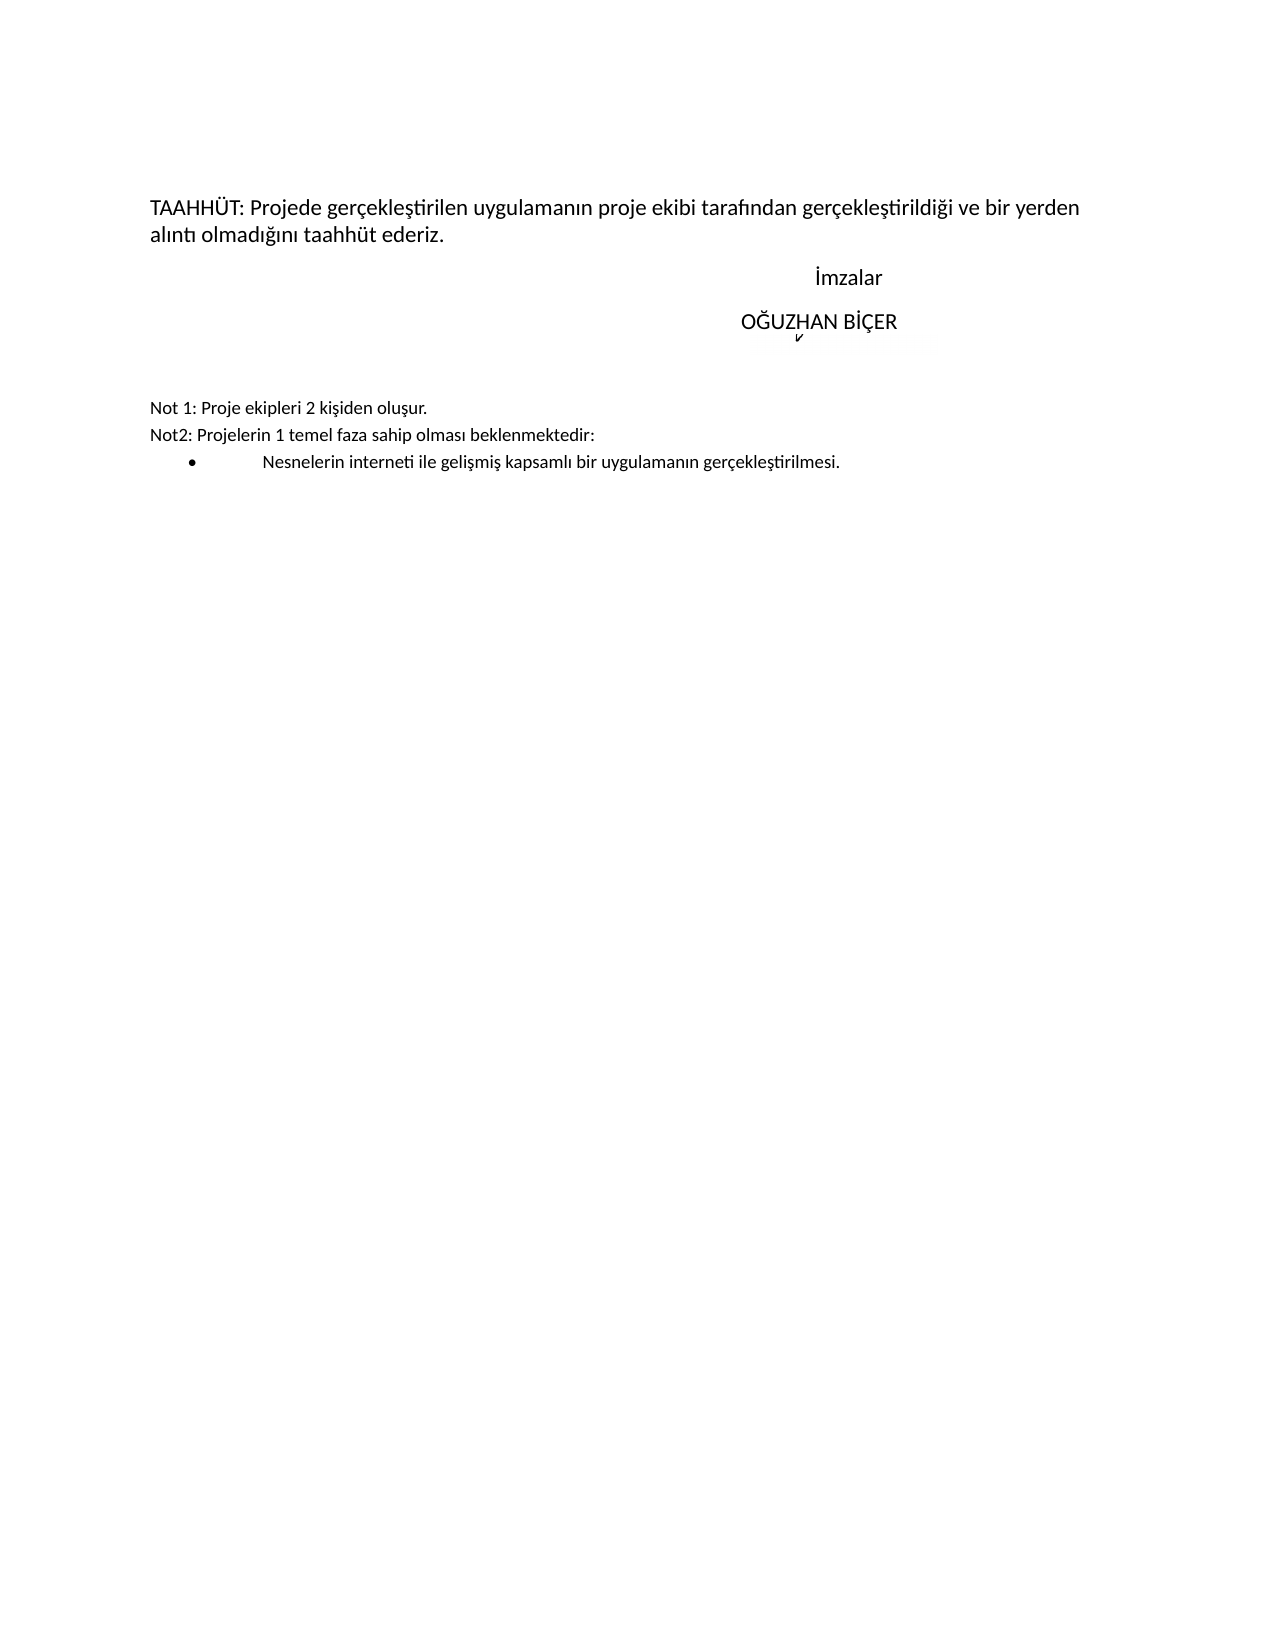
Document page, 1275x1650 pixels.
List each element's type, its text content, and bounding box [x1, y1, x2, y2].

text OĞUZHAN BİÇER [150, 308, 1125, 335]
text Not 1: Proje ekipleri 2 kişiden oluşur. [150, 393, 1125, 420]
list Nesnelerin interneti ile gelişmiş kapsamlı bir uygulamanın gerçekleştirilmesi. [187, 447, 1125, 474]
text İmzalar [150, 264, 1125, 291]
text Not2: Projelerin 1 temel faza sahip olması beklenmektedir: [150, 420, 1125, 447]
text TAAHHÜT: Projede gerçekleştirilen uygulamanın proje ekibi tarafından gerçekleştirildiği ve bir yerden alıntı olmadığını taahhüt ederiz. [150, 194, 1125, 248]
